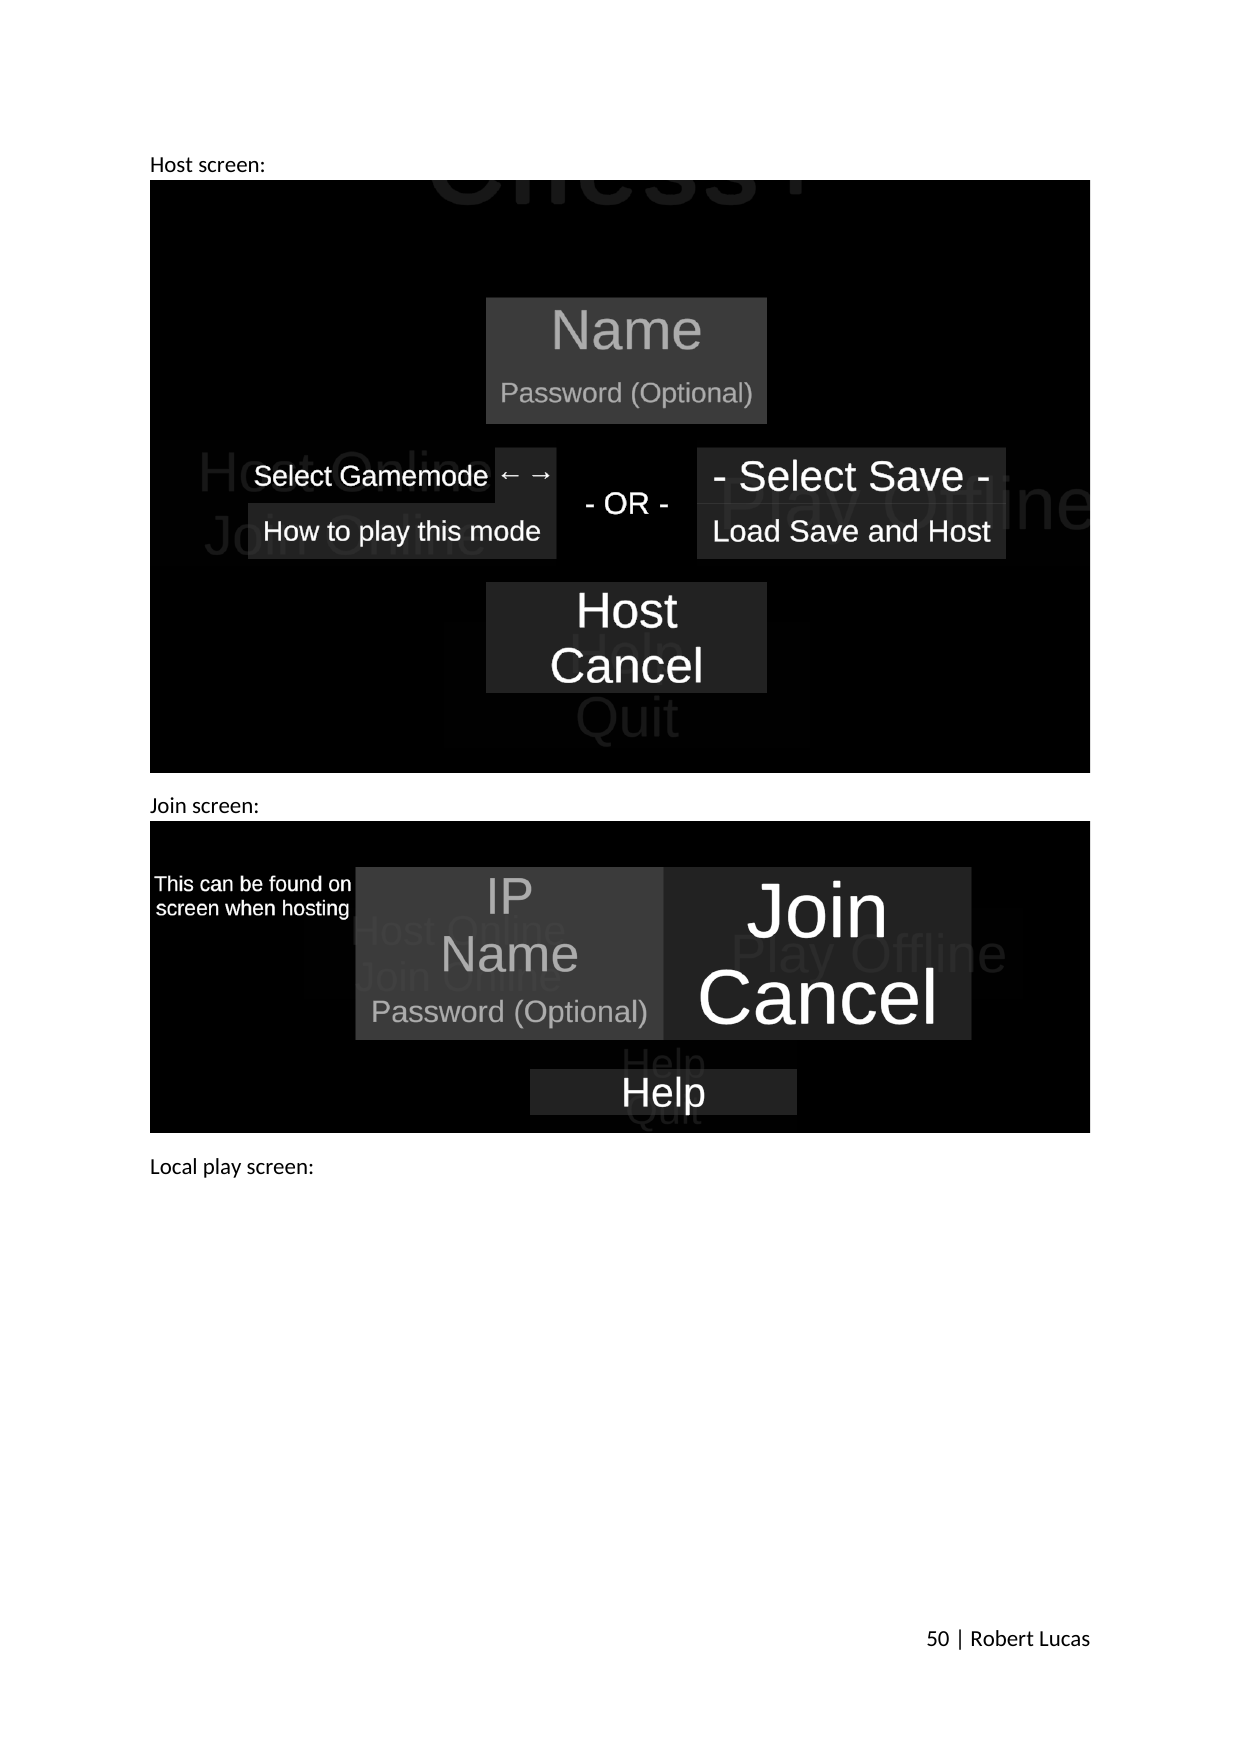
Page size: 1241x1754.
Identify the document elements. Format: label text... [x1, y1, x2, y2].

text Host screen: [150, 150, 1090, 178]
text Join screen: [150, 791, 1090, 819]
picture [150, 180, 1091, 773]
text Local play screen: [150, 1152, 1090, 1180]
picture [150, 821, 1091, 1133]
